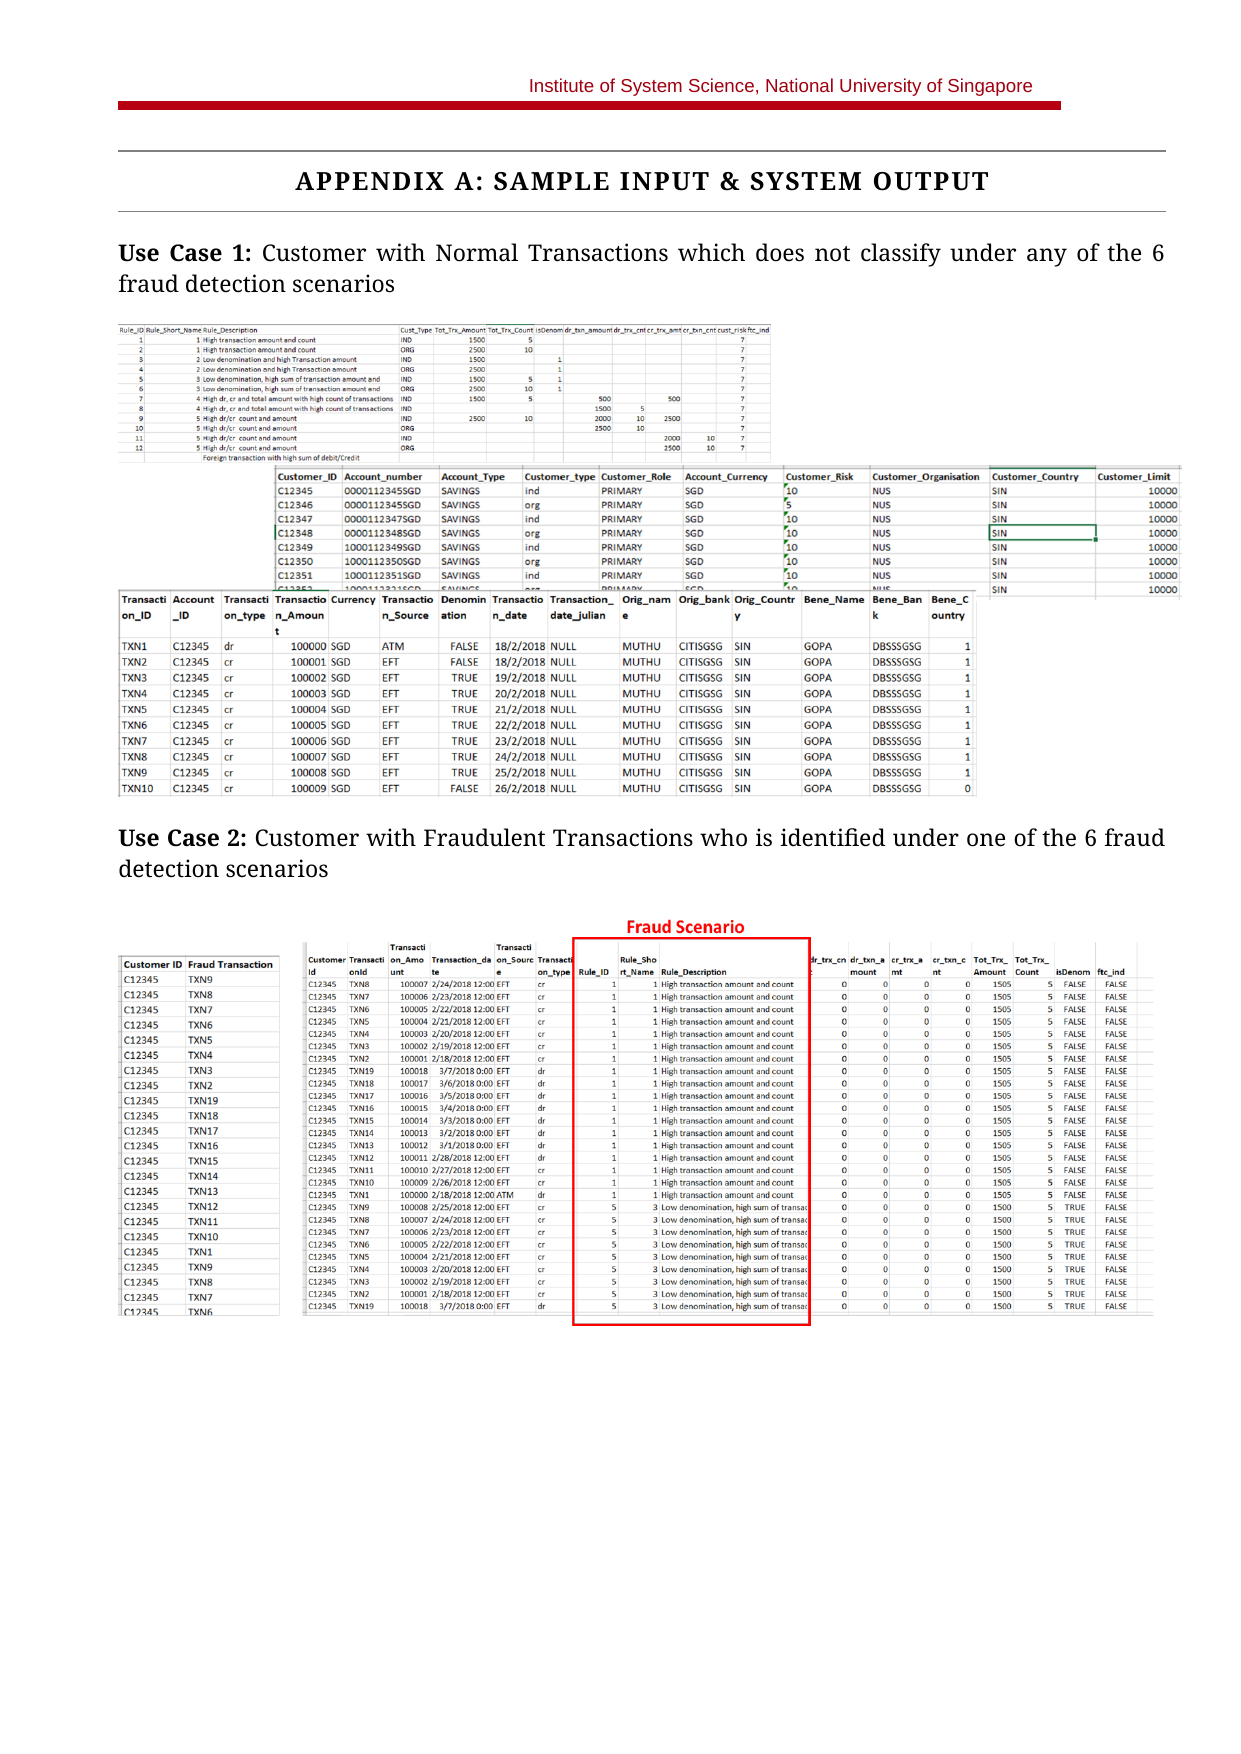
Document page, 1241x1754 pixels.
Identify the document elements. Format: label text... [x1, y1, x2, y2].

picture [118, 324, 1182, 797]
subtitle APPENDIX A: sample input & system output [118, 152, 1166, 211]
text Use Case 1: Customer with Normal Transactions which does not classify under any of the 6 fraud detection scenarios [118, 237, 1166, 300]
text Use Case 2: Customer with Fraudulent Transactions who is identified under one of the 6 fraud detection scenarios [118, 821, 1166, 884]
picture [118, 908, 1154, 1326]
